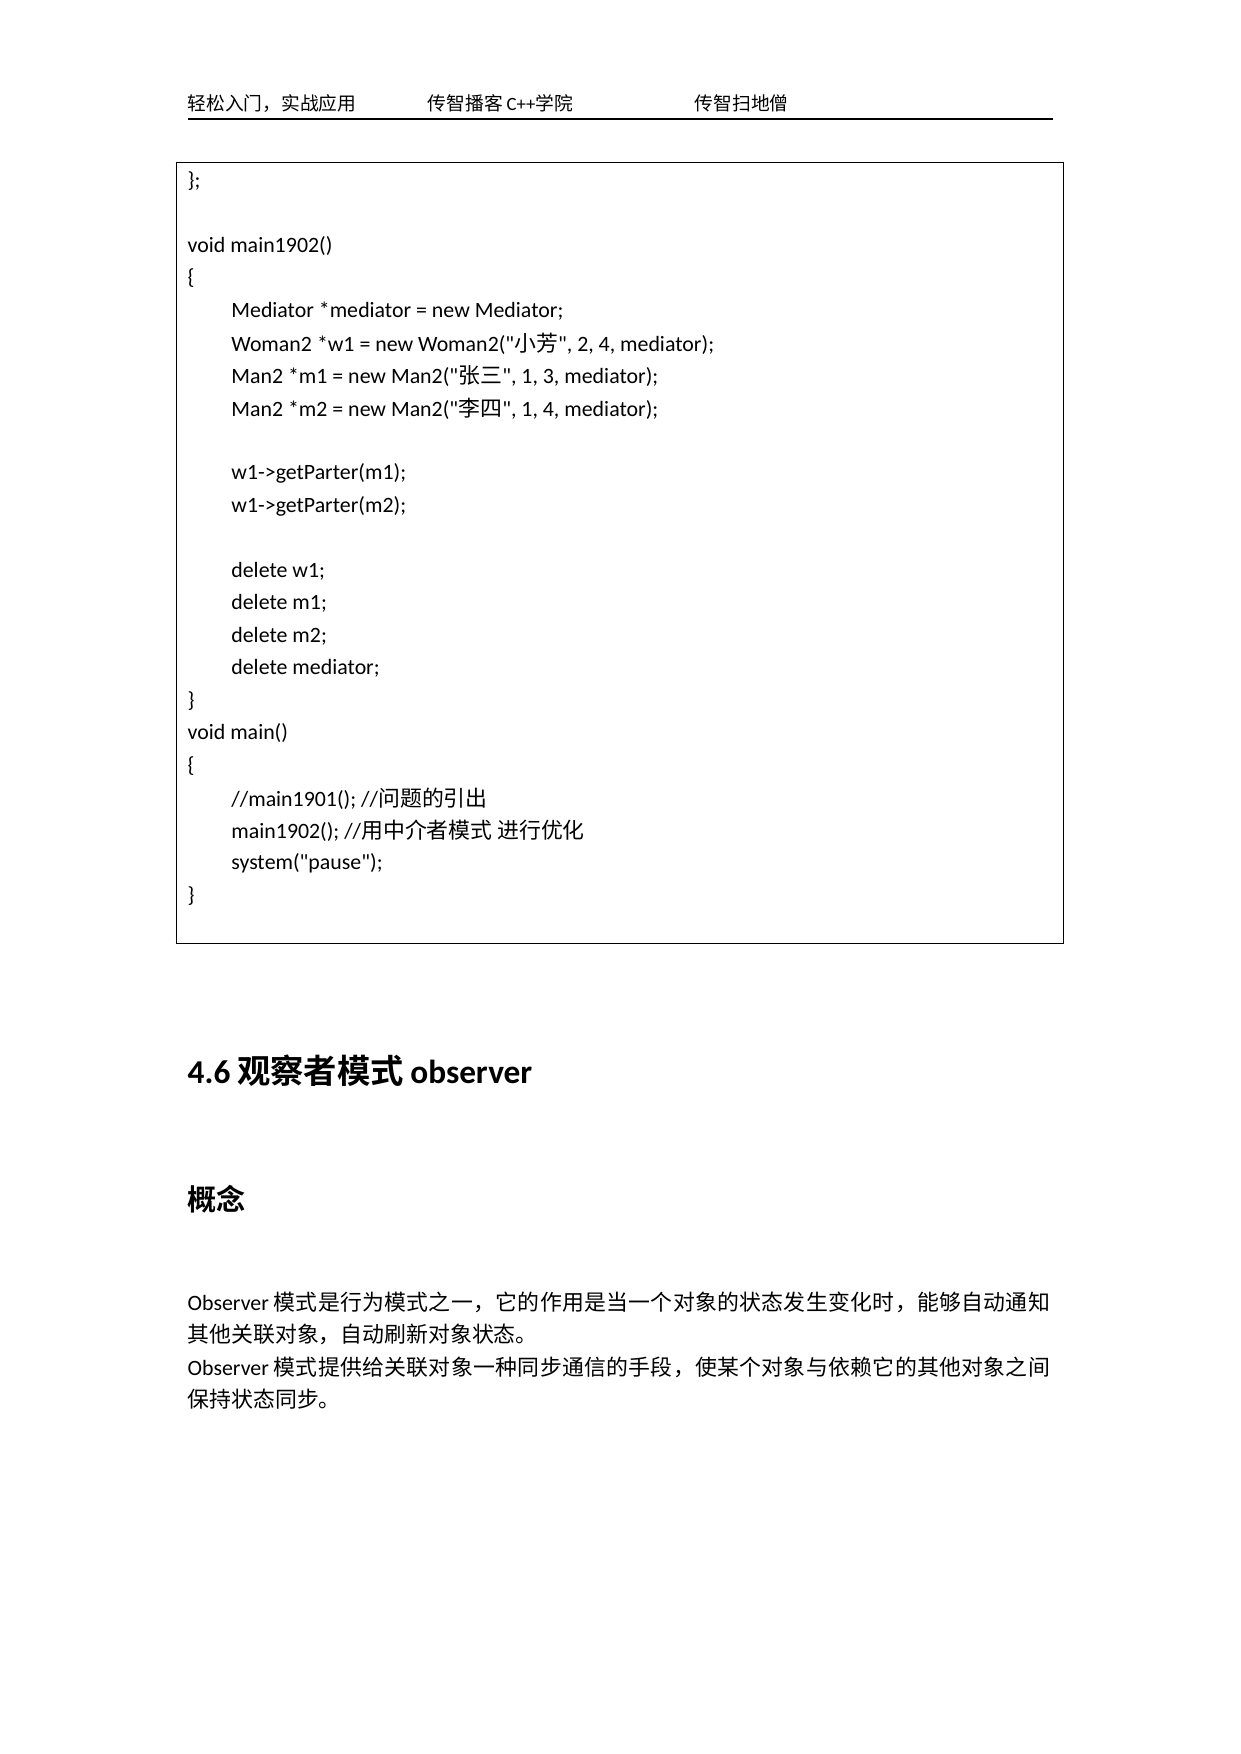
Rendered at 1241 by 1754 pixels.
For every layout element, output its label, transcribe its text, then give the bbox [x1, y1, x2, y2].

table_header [177, 163, 1063, 943]
subtitle 4.6观察者模式observer [187, 1036, 1053, 1101]
text Observer模式提供给关联对象一种同步通信的手段，使某个对象与依赖它的其他对象之间保持状态同步。 [187, 1349, 1053, 1414]
text Observer模式是行为模式之一，它的作用是当一个对象的状态发生变化时，能够自动通知其他关联对象，自动刷新对象状态。 [187, 1284, 1053, 1349]
subtitle 概念 [187, 1165, 1053, 1230]
